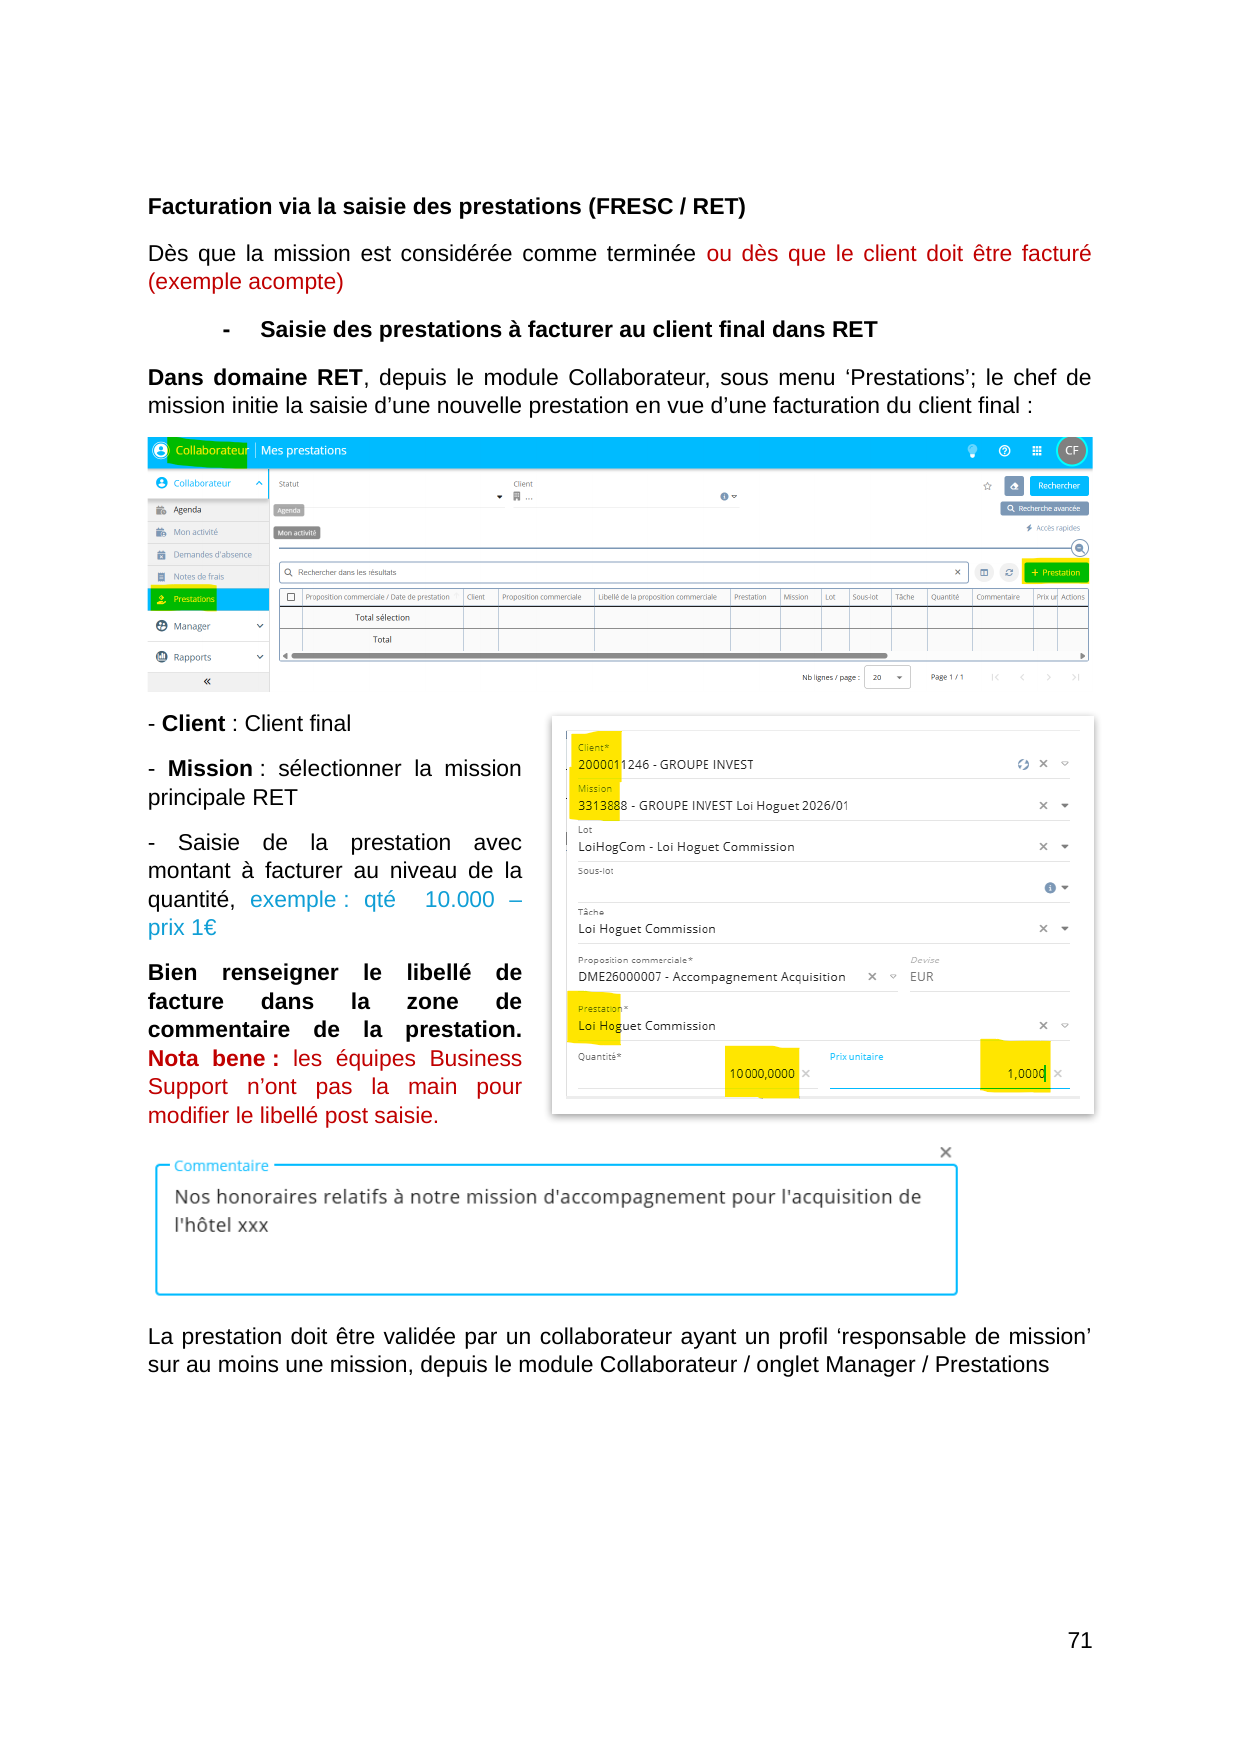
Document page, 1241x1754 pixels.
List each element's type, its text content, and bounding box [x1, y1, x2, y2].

text Bien renseigner le libellé de facture dans la zone de commentaire de la prestation. Nota bene : les équipes Business Support n’ont pas la main pour modifier le libellé post saisie. [148, 959, 1093, 1128]
picture [969, 445, 976, 457]
text La prestation doit être validée par un collaborateur ayant un profil ‘responsable de mission’ sur au moins une mission, depuis le module Collaborateur / onglet Manager / Prestations [148, 1323, 1093, 1377]
text Dans domaine RET, depuis le module Collaborateur, sous menu ‘Prestations’; le chef de mission initie la saisie d’une nouvelle prestation en vue d’une facturation du client final : [148, 363, 1093, 418]
picture [566, 730, 1080, 1099]
text - Saisie de la prestation avec montant à facturer au niveau de la quantité, exemple : qté 10.000 – prix 1€ [148, 829, 546, 941]
picture [1057, 437, 1087, 466]
text - Client : Client final [148, 710, 1093, 737]
picture [147, 1146, 962, 1304]
text Dès que la mission est considérée comme terminée ou dès que le client doit être facturé (exemple acompte) [148, 239, 1093, 294]
picture [147, 437, 1093, 692]
text Facturation via la saisie des prestations (FRESC / RET) [148, 193, 1093, 219]
list Saisie des prestations à facturer au client final dans RET [223, 313, 1093, 344]
text - Mission : sélectionner la mission principale RET [148, 755, 546, 810]
